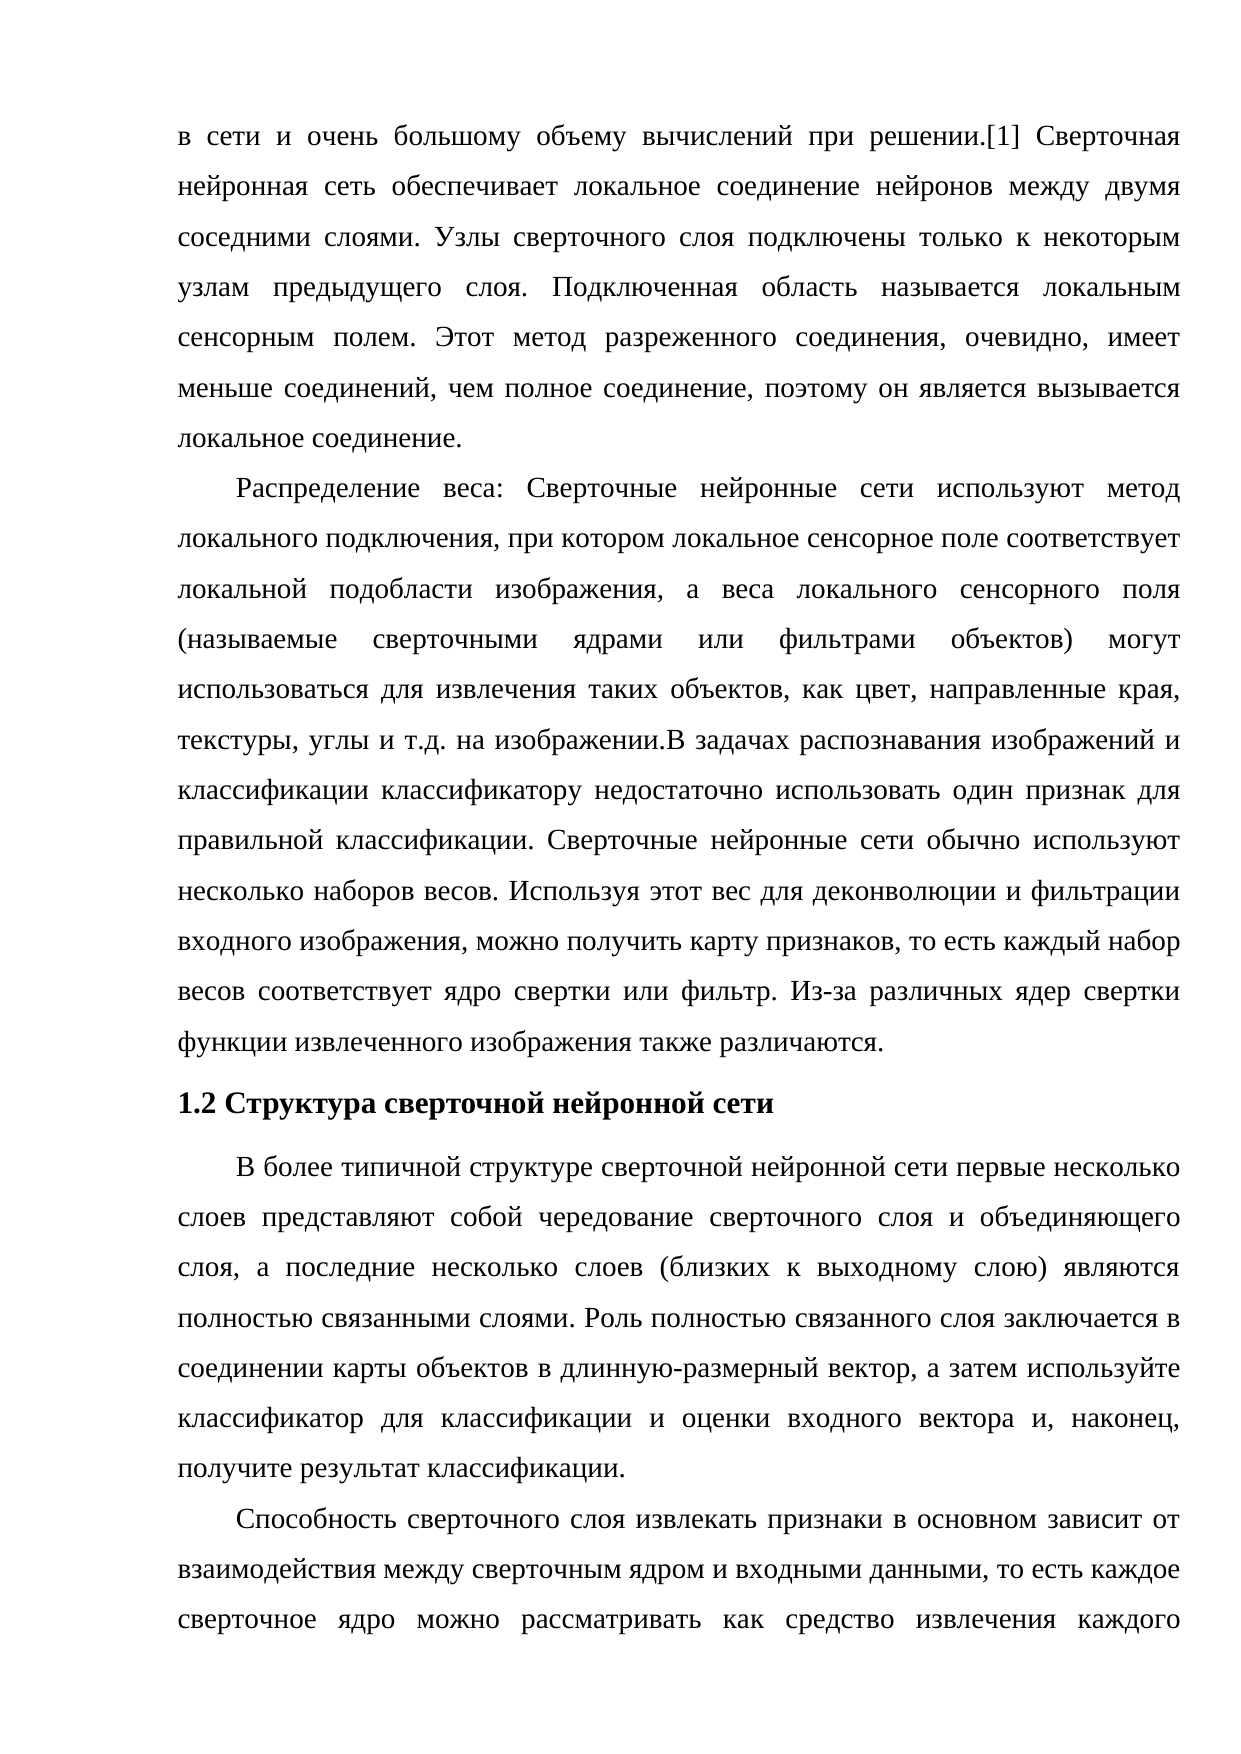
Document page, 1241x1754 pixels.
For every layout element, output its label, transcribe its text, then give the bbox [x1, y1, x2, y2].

subtitle 1.2 Структура сверточной нейронной сети [177, 1084, 1181, 1120]
text Распределение веса: Сверточные нейронные сети используют метод локального подключения, при котором локальное сенсорное поле соответствует локальной подобласти изображения, а веса локального сенсорного поля (называемые сверточными ядрами или фильтрами объектов) могут использоваться для извлечения таких объектов, как цвет, направленные края, текстуры, углы и т.д. на изображении.В задачах распознавания изображений и классификации классификатору недостаточно использовать один признак для правильной классификации. Сверточные нейронные сети обычно используют несколько наборов весов. Используя этот вес для деконволюции и фильтрации входного изображения, можно получить карту признаков, то есть каждый набор весов соответствует ядро свертки или фильтр. Из-за различных ядер свертки функции извлеченного изображения также различаются. [177, 470, 1181, 1057]
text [177, 118, 1181, 453]
text В более типичной структуре сверточной нейронной сети первые несколько слоев представляют собой чередование сверточного слоя и объединяющего слоя, а последние несколько слоев (близких к выходному слою) являются полностью связанными слоями. Роль полностью связанного слоя заключается в соединении карты объектов в длинную-размерный вектор, а затем используйте классификатор для классификации и оценки входного вектора и, наконец, получите результат классификации. [177, 1149, 1181, 1484]
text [177, 1501, 1181, 1635]
